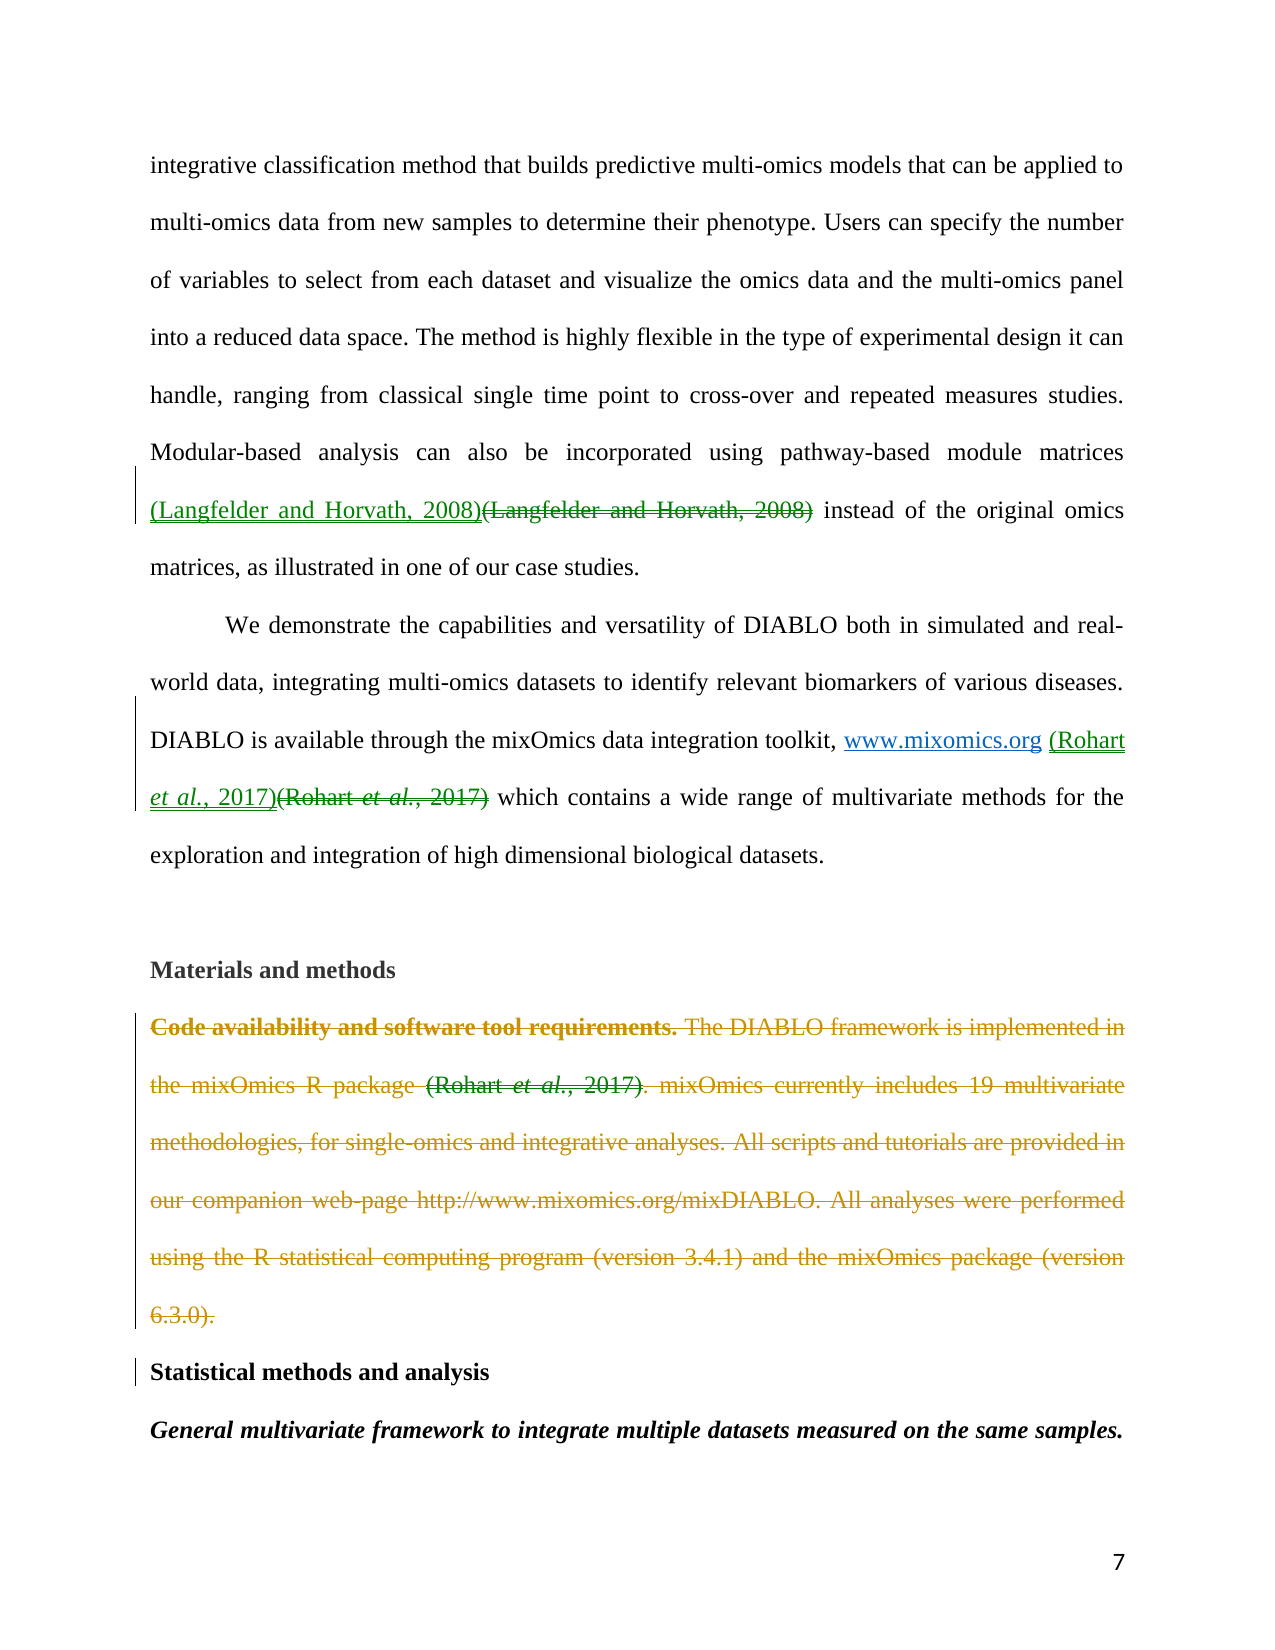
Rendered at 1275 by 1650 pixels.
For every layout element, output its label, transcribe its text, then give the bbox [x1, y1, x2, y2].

text Statistical methods and analysis [150, 1357, 1125, 1386]
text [150, 1415, 1125, 1444]
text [150, 150, 1125, 581]
text We demonstrate the capabilities and versatility of DIABLO both in simulated and real-world data, integrating multi-omics datasets to identify relevant biomarkers of various diseases. DIABLO is available through the mixOmics data integration toolkit, www.mixomics.org which contains a wide range of multivariate methods for the exploration and integration of high dimensional biological datasets. [150, 610, 1125, 869]
text Materials and methods [150, 955, 1125, 984]
